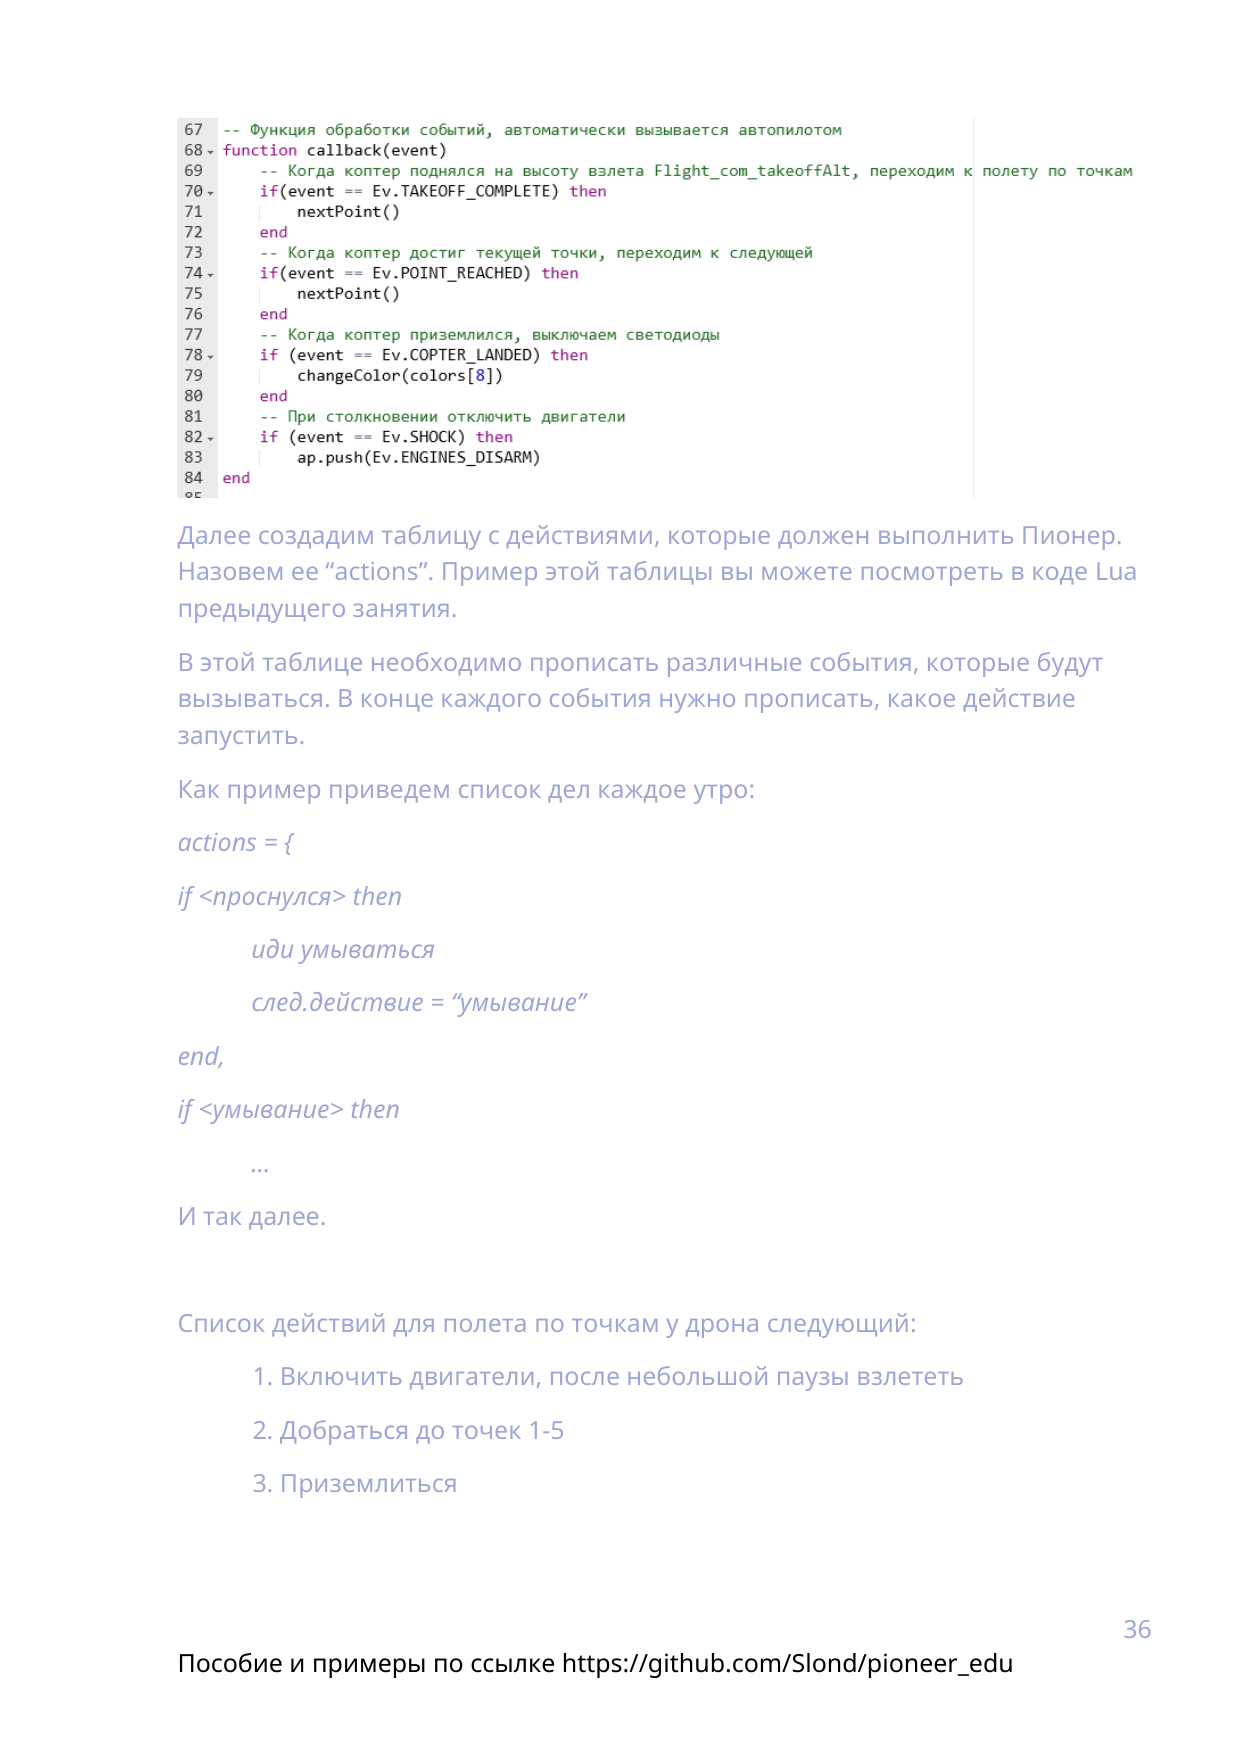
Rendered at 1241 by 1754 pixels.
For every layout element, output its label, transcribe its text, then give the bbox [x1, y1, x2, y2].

text 2. Добраться до точек 1-5 [252, 1412, 1152, 1447]
text след.действие = “умывание” [177, 985, 1152, 1019]
text Далее создадим таблицу с действиями, которые должен выполнить Пионер. Назовем ее “actions”. Пример этой таблицы вы можете посмотреть в коде Lua предыдущего занятия. [177, 517, 1152, 625]
text И так далее. [177, 1199, 1152, 1233]
text 3. Приземлиться [252, 1466, 1152, 1500]
text … [177, 1145, 1152, 1179]
text if <умывание> then [177, 1092, 1152, 1126]
picture [177, 118, 1152, 498]
text Список действий для полета по точкам у дрона следующий: [177, 1306, 1152, 1340]
text 1. Включить двигатели, после небольшой паузы взлететь [252, 1359, 1152, 1393]
text В этой таблице необходимо прописать различные события, которые будут вызываться. В конце каждого события нужно прописать, какое действие запустить. [177, 644, 1152, 752]
text end, [177, 1038, 1152, 1072]
text иди умываться [177, 932, 1152, 966]
text actions = { [177, 825, 1152, 859]
text if <проснулся> then [177, 878, 1152, 912]
text Как пример приведем список дел каждое утро: [177, 771, 1152, 805]
